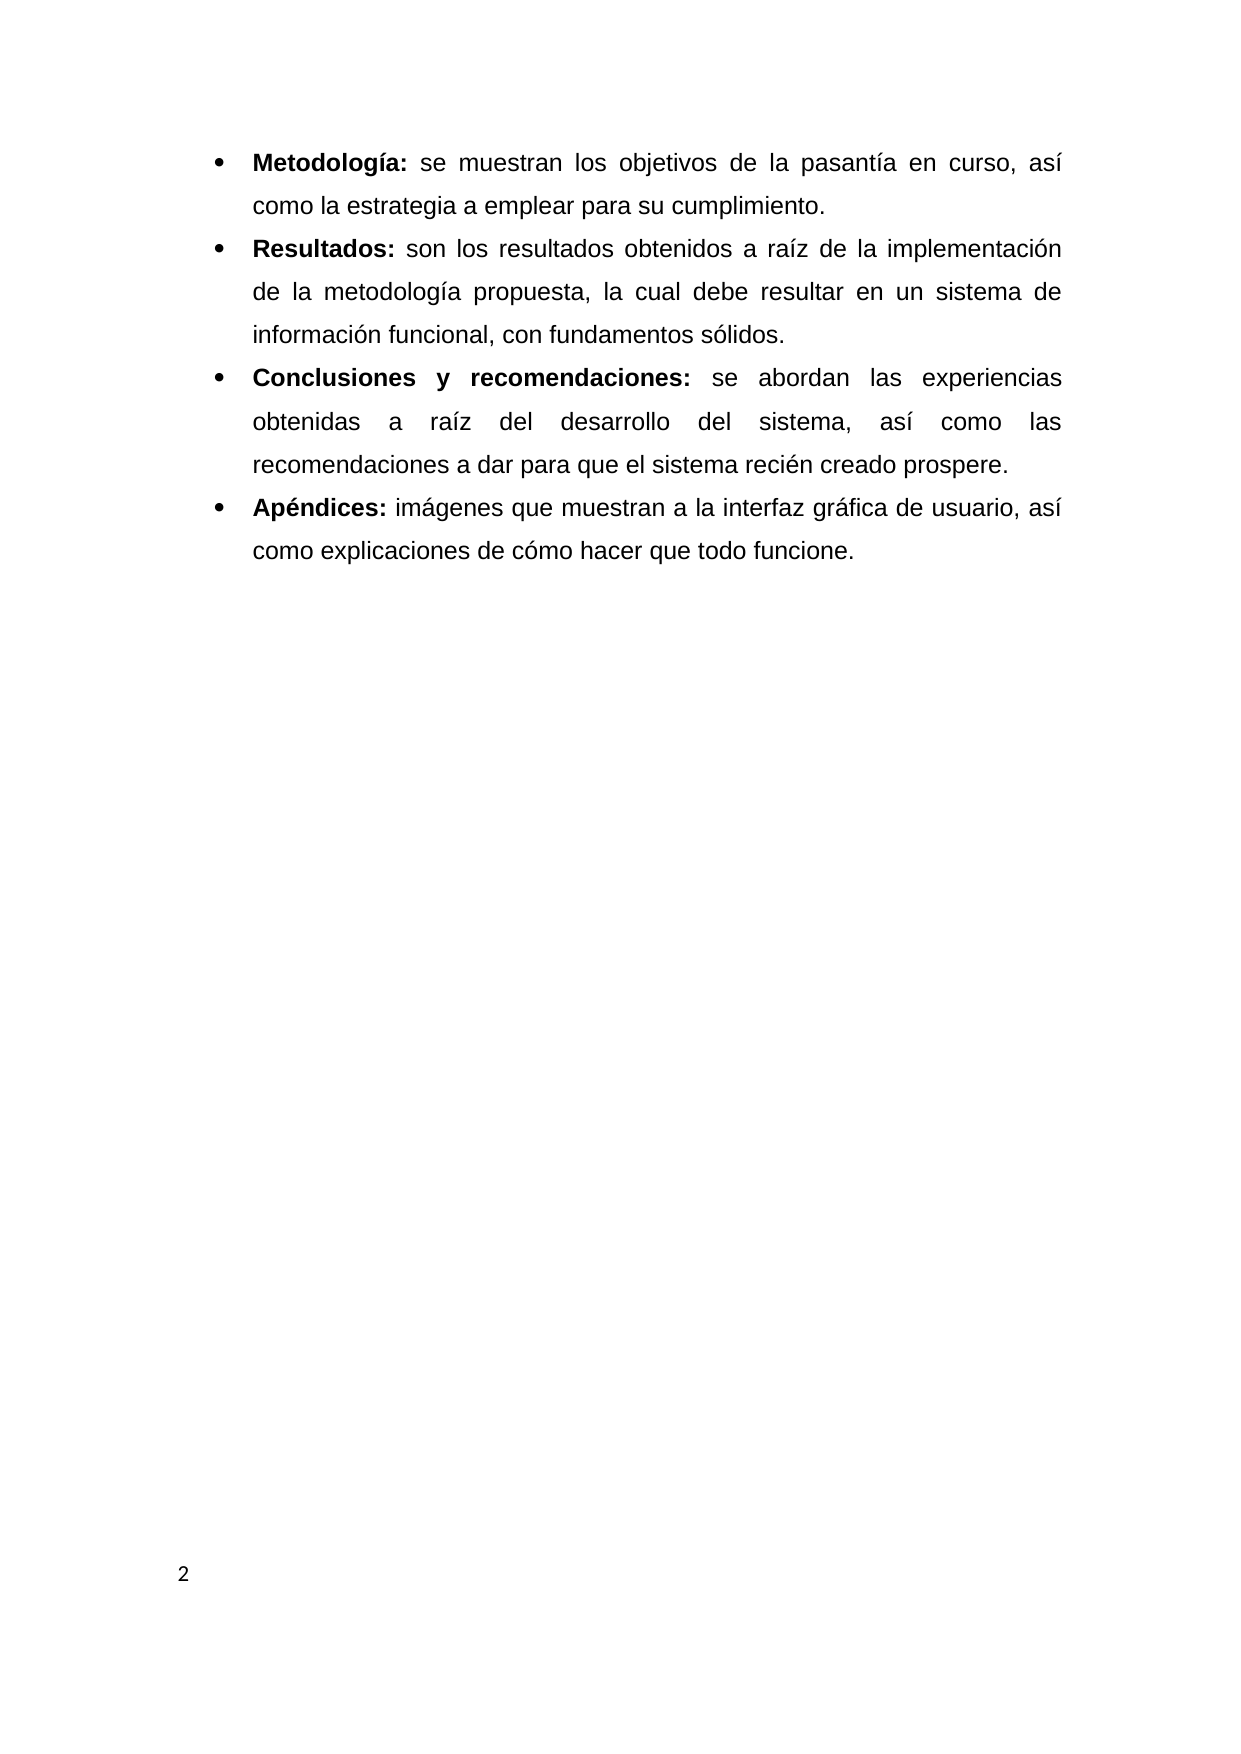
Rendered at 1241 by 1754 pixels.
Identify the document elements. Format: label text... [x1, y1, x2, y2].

list Resultados: son los resultados obtenidos a raíz de la implementación de la metodología propuesta, la cual debe resultar en un sistema de información funcional, con fundamentos sólidos. [215, 234, 1063, 349]
list Conclusiones y recomendaciones: se abordan las experiencias obtenidas a raíz del desarrollo del sistema, así como las recomendaciones a dar para que el sistema recién creado prospere. [215, 363, 1063, 478]
list Apéndices: imágenes que muestran a la interfaz gráfica de usuario, así como explicaciones de cómo hacer que todo funcione. [215, 493, 1063, 565]
list Metodología: se muestran los objetivos de la pasantía en curso, así como la estrategia a emplear para su cumplimiento. [215, 148, 1063, 219]
